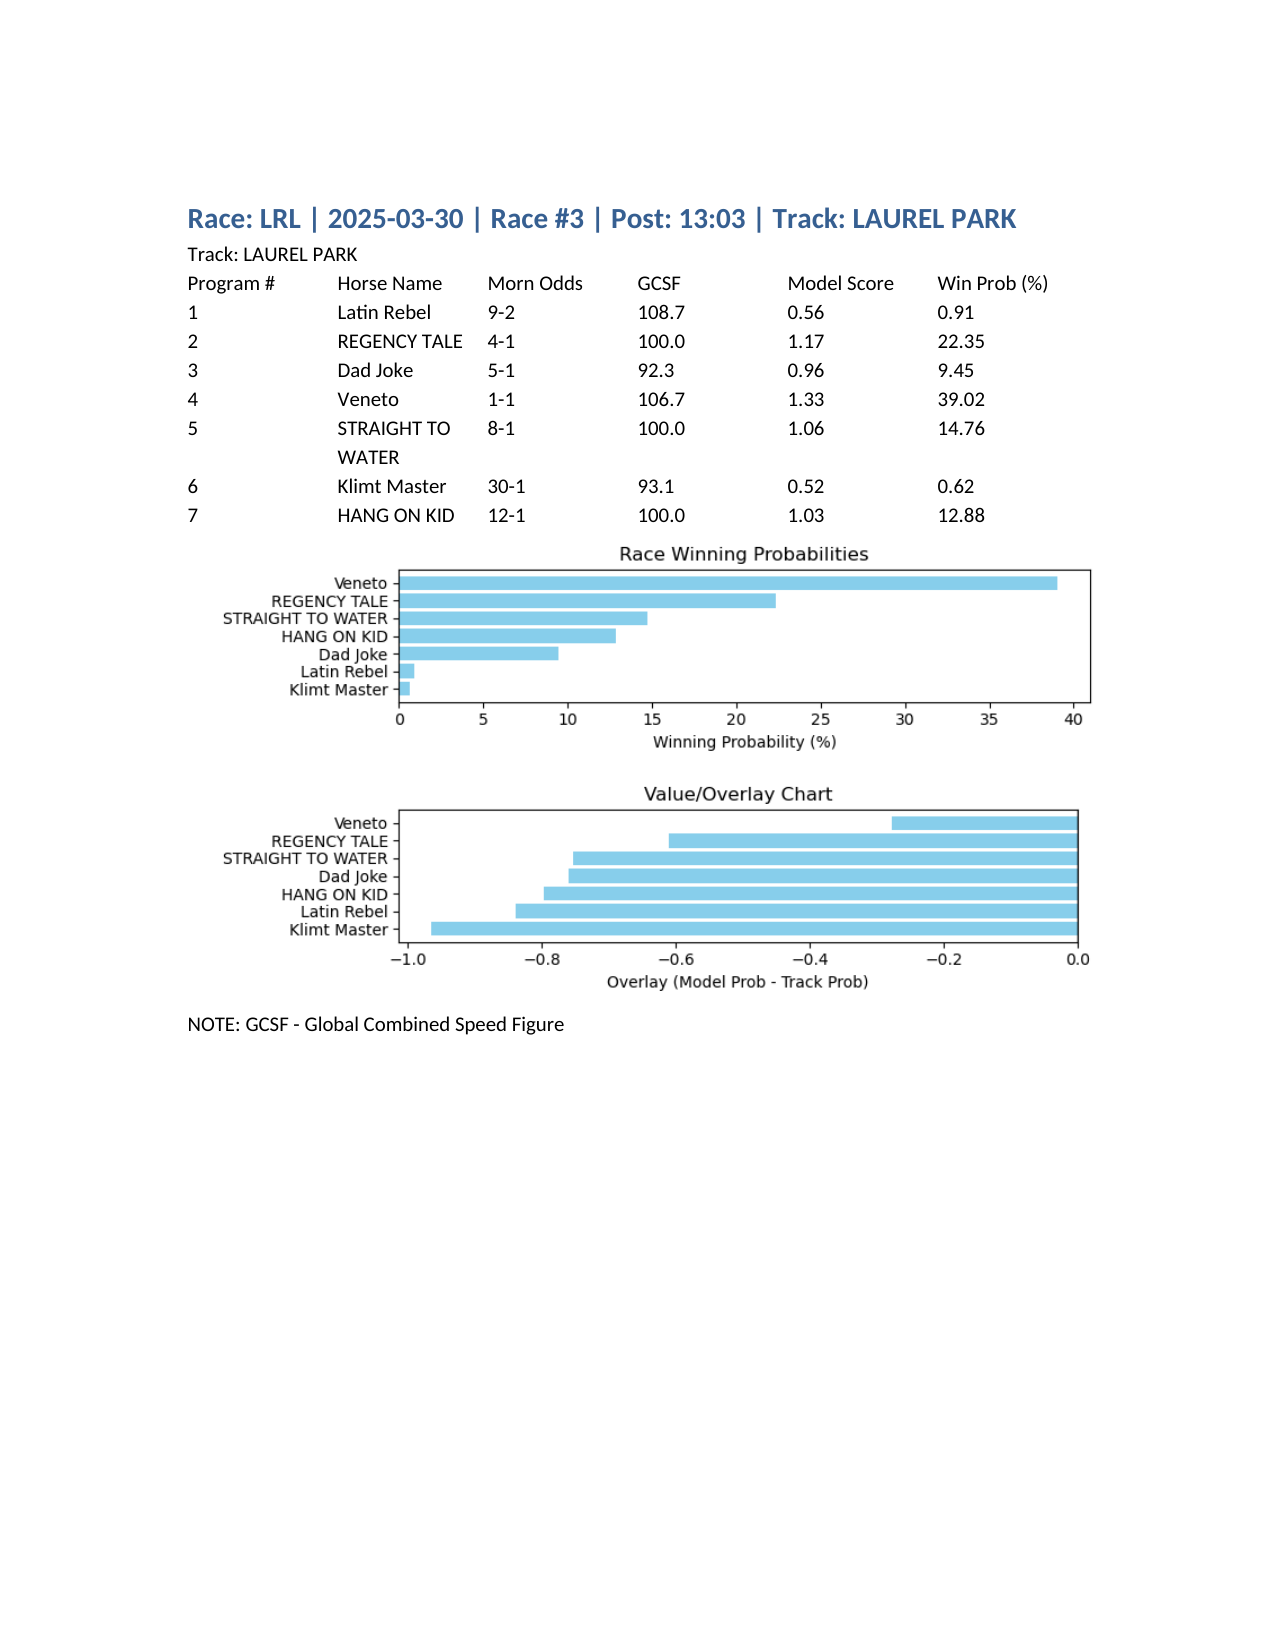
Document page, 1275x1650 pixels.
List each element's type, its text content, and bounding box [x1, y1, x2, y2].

table_cell 1-1 [476, 386, 626, 415]
table_cell 108.7 [626, 299, 776, 328]
table_cell Veneto [326, 386, 476, 415]
table_cell 12.88 [926, 502, 1076, 531]
table_cell 12-1 [476, 502, 626, 531]
table_cell 0.91 [926, 299, 1076, 328]
table_header Program # [176, 270, 326, 299]
subtitle Race: LRL | 2025-03-30 | Race #3 | Post: 13:03 | Track: LAUREL PARK [187, 200, 1087, 236]
table_cell Latin Rebel [326, 299, 476, 328]
table_header GCSF [626, 270, 776, 299]
table_cell 22.35 [926, 328, 1076, 357]
table_cell 2 [176, 328, 326, 357]
table_cell 1.03 [776, 502, 926, 531]
picture [206, 531, 1107, 768]
table_cell 0.62 [926, 473, 1076, 502]
text NOTE: GCSF - Global Combined Speed Figure [187, 1011, 1087, 1036]
table_cell 1.33 [776, 386, 926, 415]
table_cell 3 [176, 357, 326, 386]
table_cell 100.0 [626, 415, 776, 473]
table_cell 1 [176, 299, 326, 328]
table_cell 4-1 [476, 328, 626, 357]
table_cell 0.56 [776, 299, 926, 328]
table_cell Klimt Master [326, 473, 476, 502]
text Track: LAUREL PARK [187, 241, 1087, 266]
table_cell 8-1 [476, 415, 626, 473]
table_header Model Score [776, 270, 926, 299]
picture [206, 771, 1107, 1008]
table_cell REGENCY TALE [326, 328, 476, 357]
table_cell 0.52 [776, 473, 926, 502]
table_cell 100.0 [626, 502, 776, 531]
table_cell 100.0 [626, 328, 776, 357]
table_cell 7 [176, 502, 326, 531]
table_cell 5 [176, 415, 326, 473]
table_cell 39.02 [926, 386, 1076, 415]
table_cell 5-1 [476, 357, 626, 386]
table_cell 1.06 [776, 415, 926, 473]
table_cell 92.3 [626, 357, 776, 386]
table_cell STRAIGHT TO WATER [326, 415, 476, 473]
table_cell 9.45 [926, 357, 1076, 386]
table_cell 6 [176, 473, 326, 502]
table_cell 0.96 [776, 357, 926, 386]
table_cell 106.7 [626, 386, 776, 415]
table_cell Dad Joke [326, 357, 476, 386]
table_cell 93.1 [626, 473, 776, 502]
table_cell 9-2 [476, 299, 626, 328]
table_cell 1.17 [776, 328, 926, 357]
table_header Win Prob (%) [926, 270, 1076, 299]
table_cell 30-1 [476, 473, 626, 502]
table_header Morn Odds [476, 270, 626, 299]
table_cell 14.76 [926, 415, 1076, 473]
table_cell 4 [176, 386, 326, 415]
table_cell HANG ON KID [326, 502, 476, 531]
table_header Horse Name [326, 270, 476, 299]
